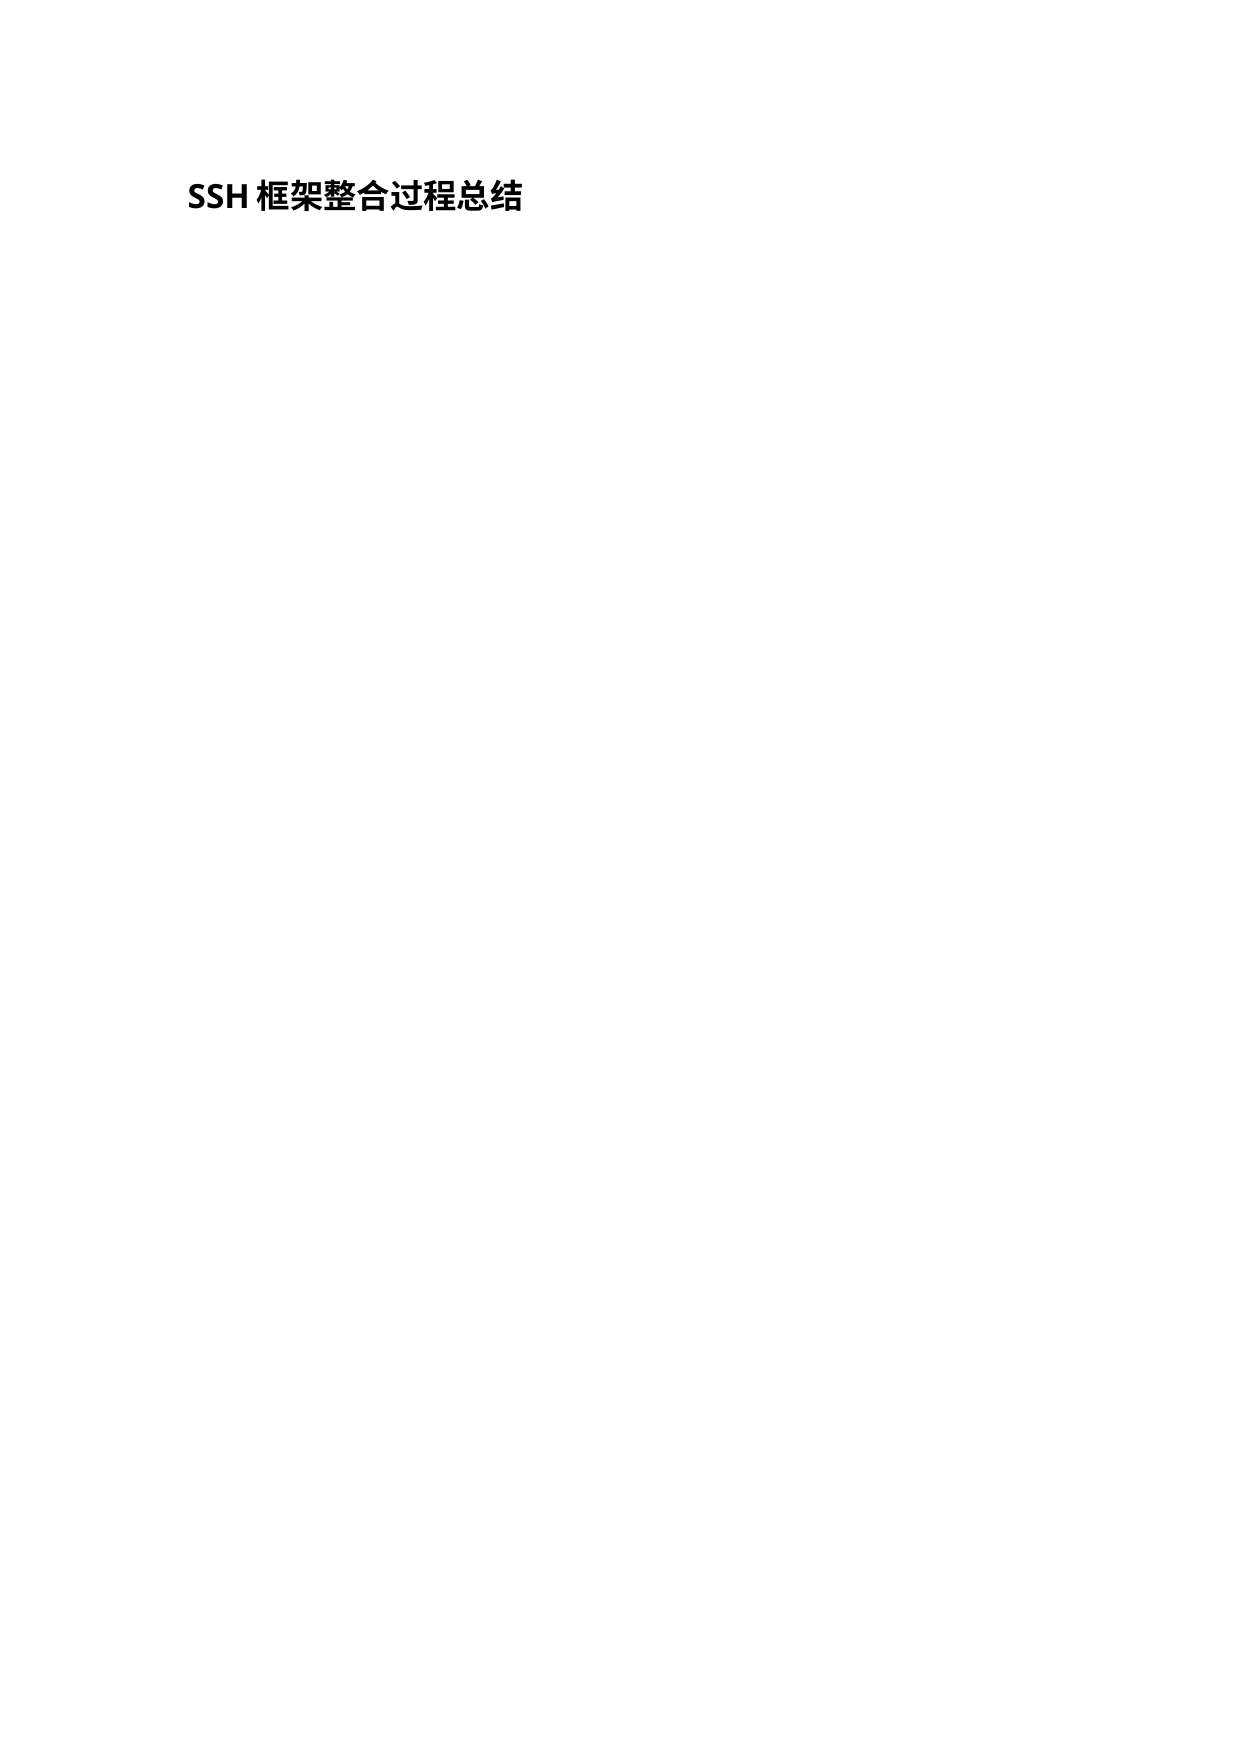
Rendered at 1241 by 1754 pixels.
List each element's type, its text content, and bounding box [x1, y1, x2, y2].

subtitle SSH框架整合过程总结 [187, 162, 1053, 227]
